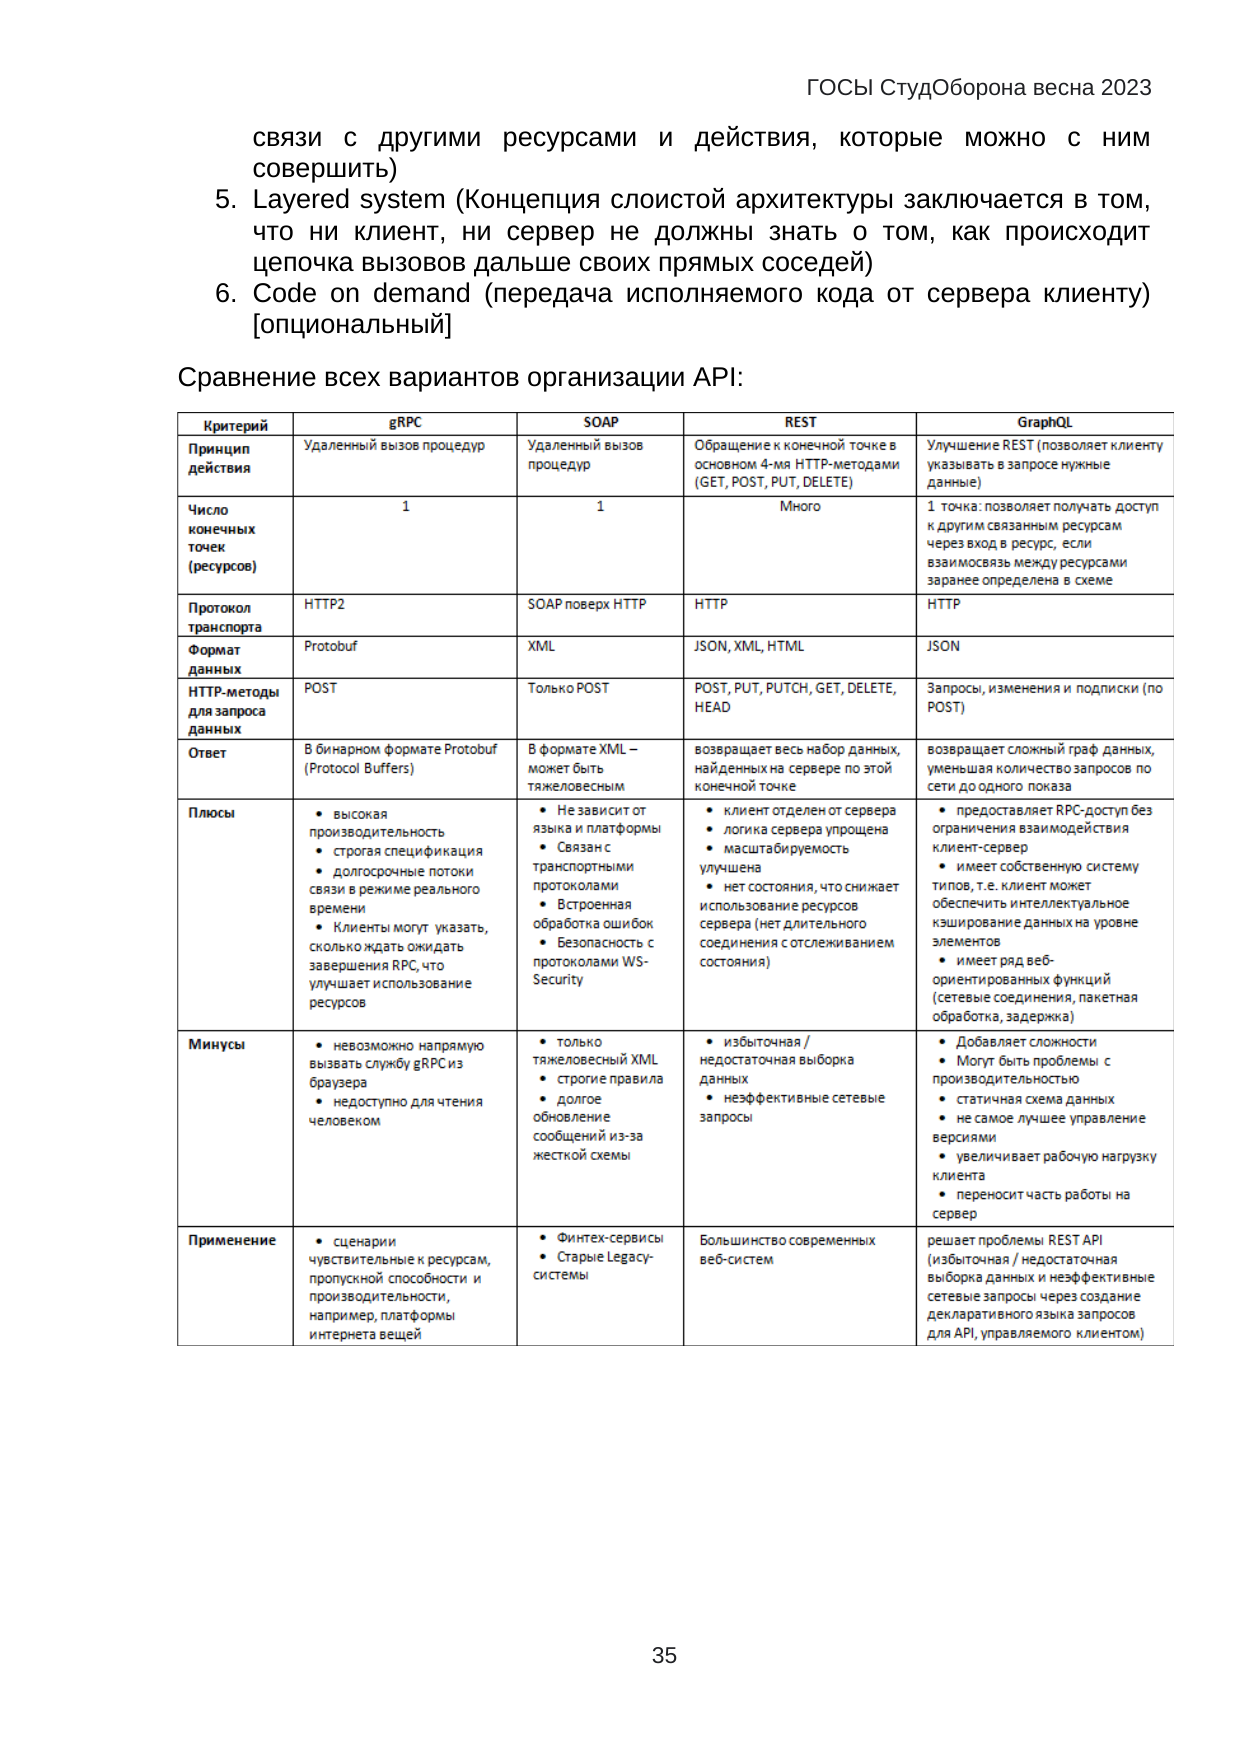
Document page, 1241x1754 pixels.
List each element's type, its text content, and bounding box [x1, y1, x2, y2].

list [215, 121, 1152, 183]
picture [177, 412, 1174, 1346]
text Сравнение всех вариантов организации API: [177, 361, 1152, 392]
list Code on demand (передача исполняемого кода от сервера клиенту)[опциональный] [215, 277, 1152, 340]
list Layered system (Концепция слоистой архитектуры заключается в том, что ни клиент, ни сервер не должны знать о том, как происходит цепочка вызовов дальше своих прямых соседей) [215, 183, 1152, 277]
